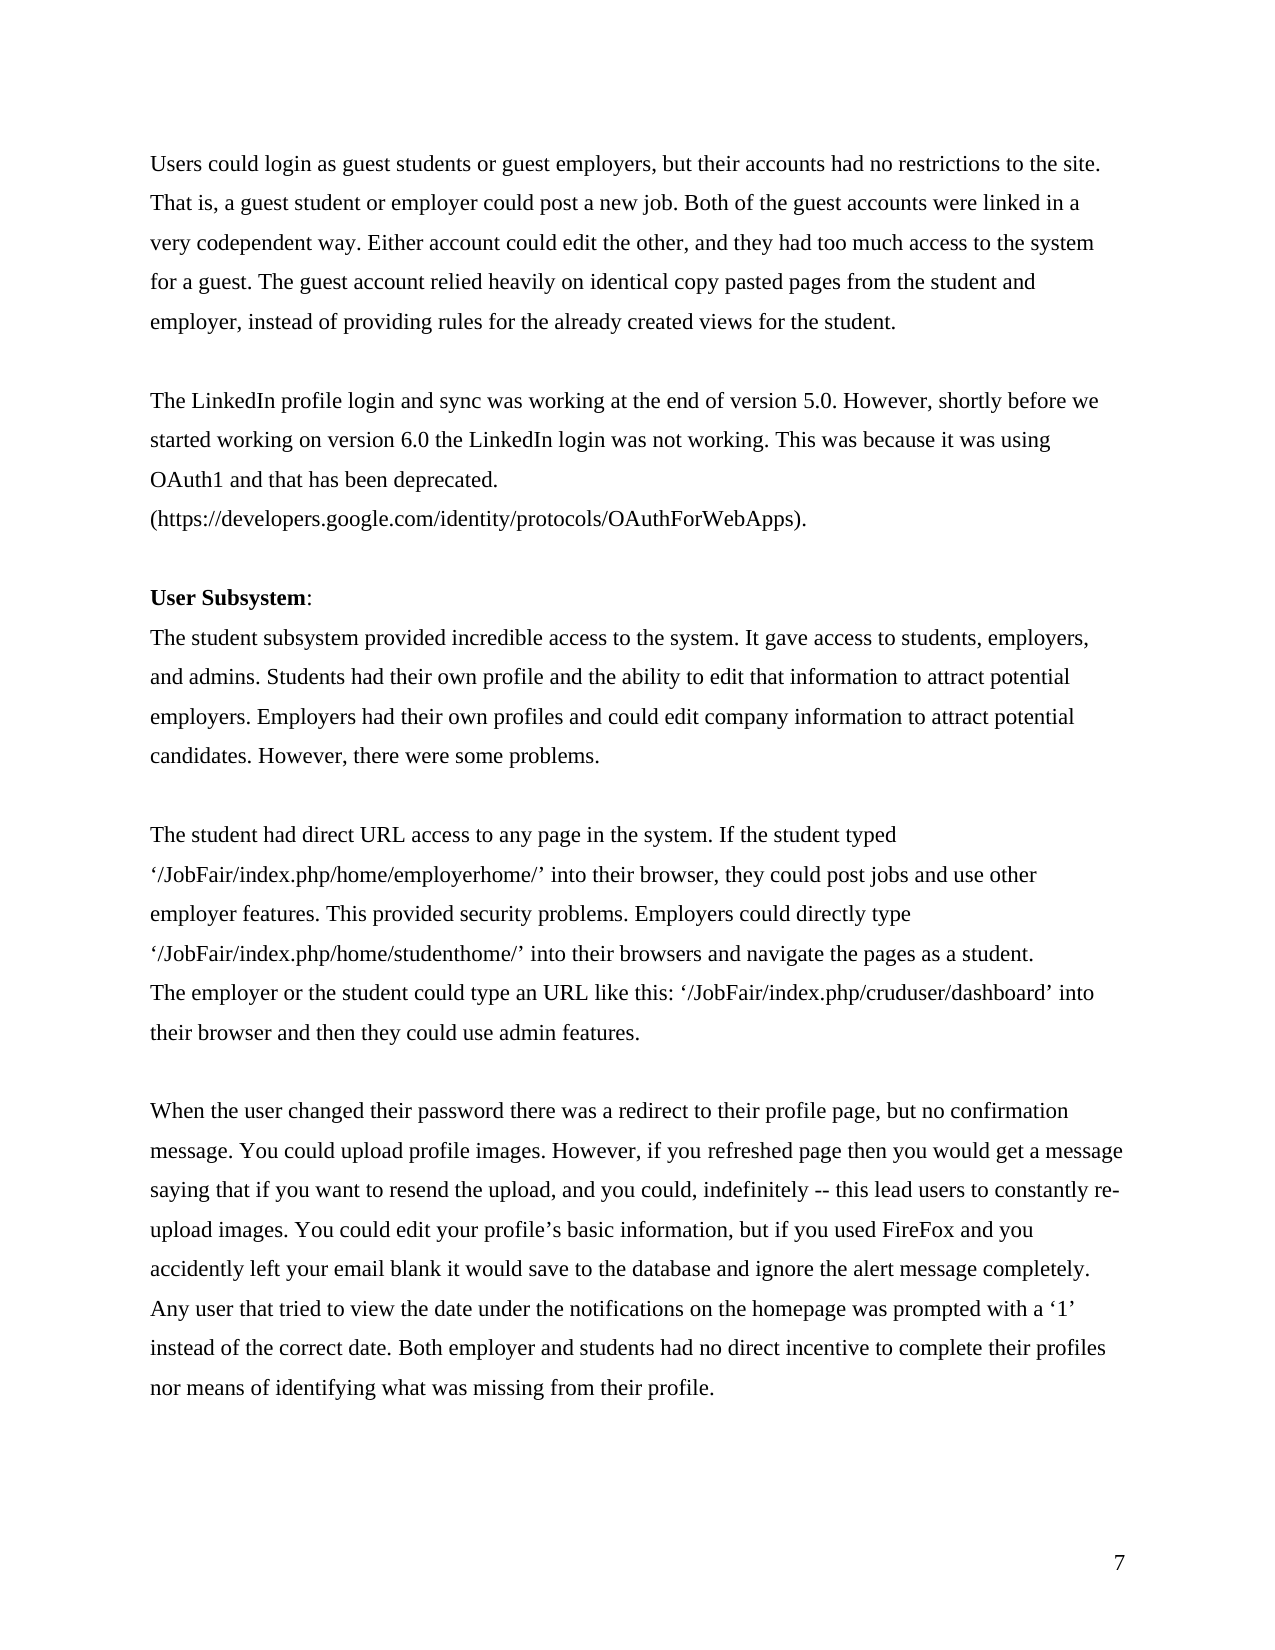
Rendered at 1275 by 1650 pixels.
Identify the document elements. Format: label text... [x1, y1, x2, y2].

text The student had direct URL access to any page in the system. If the student typed ‘/JobFair/index.php/home/employerhome/’ into their browser, they could post jobs and use other employer features. This provided security problems. Employers could directly type ‘/JobFair/index.php/home/studenthome/’ into their browsers and navigate the pages as a student. [150, 821, 1125, 966]
text When the user changed their password there was a redirect to their profile page, but no confirmation message. You could upload profile images. However, if you refreshed page then you would get a message saying that if you want to resend the upload, and you could, indefinitely -- this lead users to constantly re-upload images. You could edit your profile’s basic information, but if you used FireFox and you accidently left your email blank it would save to the database and ignore the alert message completely. [150, 1097, 1125, 1282]
text The employer or the student could type an URL like this: ‘/JobFair/index.php/cruduser/dashboard’ into their browser and then they could use admin features. [150, 979, 1125, 1045]
text Users could login as guest students or guest employers, but their accounts had no restrictions to the site. That is, a guest student or employer could post a new job. Both of the guest accounts were linked in a very codependent way. Either account could edit the other, and they had too much access to the system for a guest. The guest account relied heavily on identical copy pasted pages from the student and employer, instead of providing rules for the already created views for the student. [150, 150, 1125, 334]
text The student subsystem provided incredible access to the system. It gave access to students, employers, and admins. Students had their own profile and the ability to edit that information to attract potential employers. Employers had their own profiles and could edit company information to attract potential candidates. However, there were some problems. [150, 624, 1125, 768]
text User Subsystem: [150, 584, 1125, 611]
text The LinkedIn profile login and sync was working at the end of version 5.0. However, shortly before we started working on version 6.0 the LinkedIn login was not working. This was because it was using OAuth1 and that has been deprecated. (https://developers.google.com/identity/protocols/OAuthForWebApps). [150, 387, 1125, 532]
text Any user that tried to view the date under the notifications on the homepage was prompted with a ‘1’ instead of the correct date. Both employer and students had no direct incentive to complete their profiles nor means of identifying what was missing from their profile. [150, 1295, 1125, 1400]
